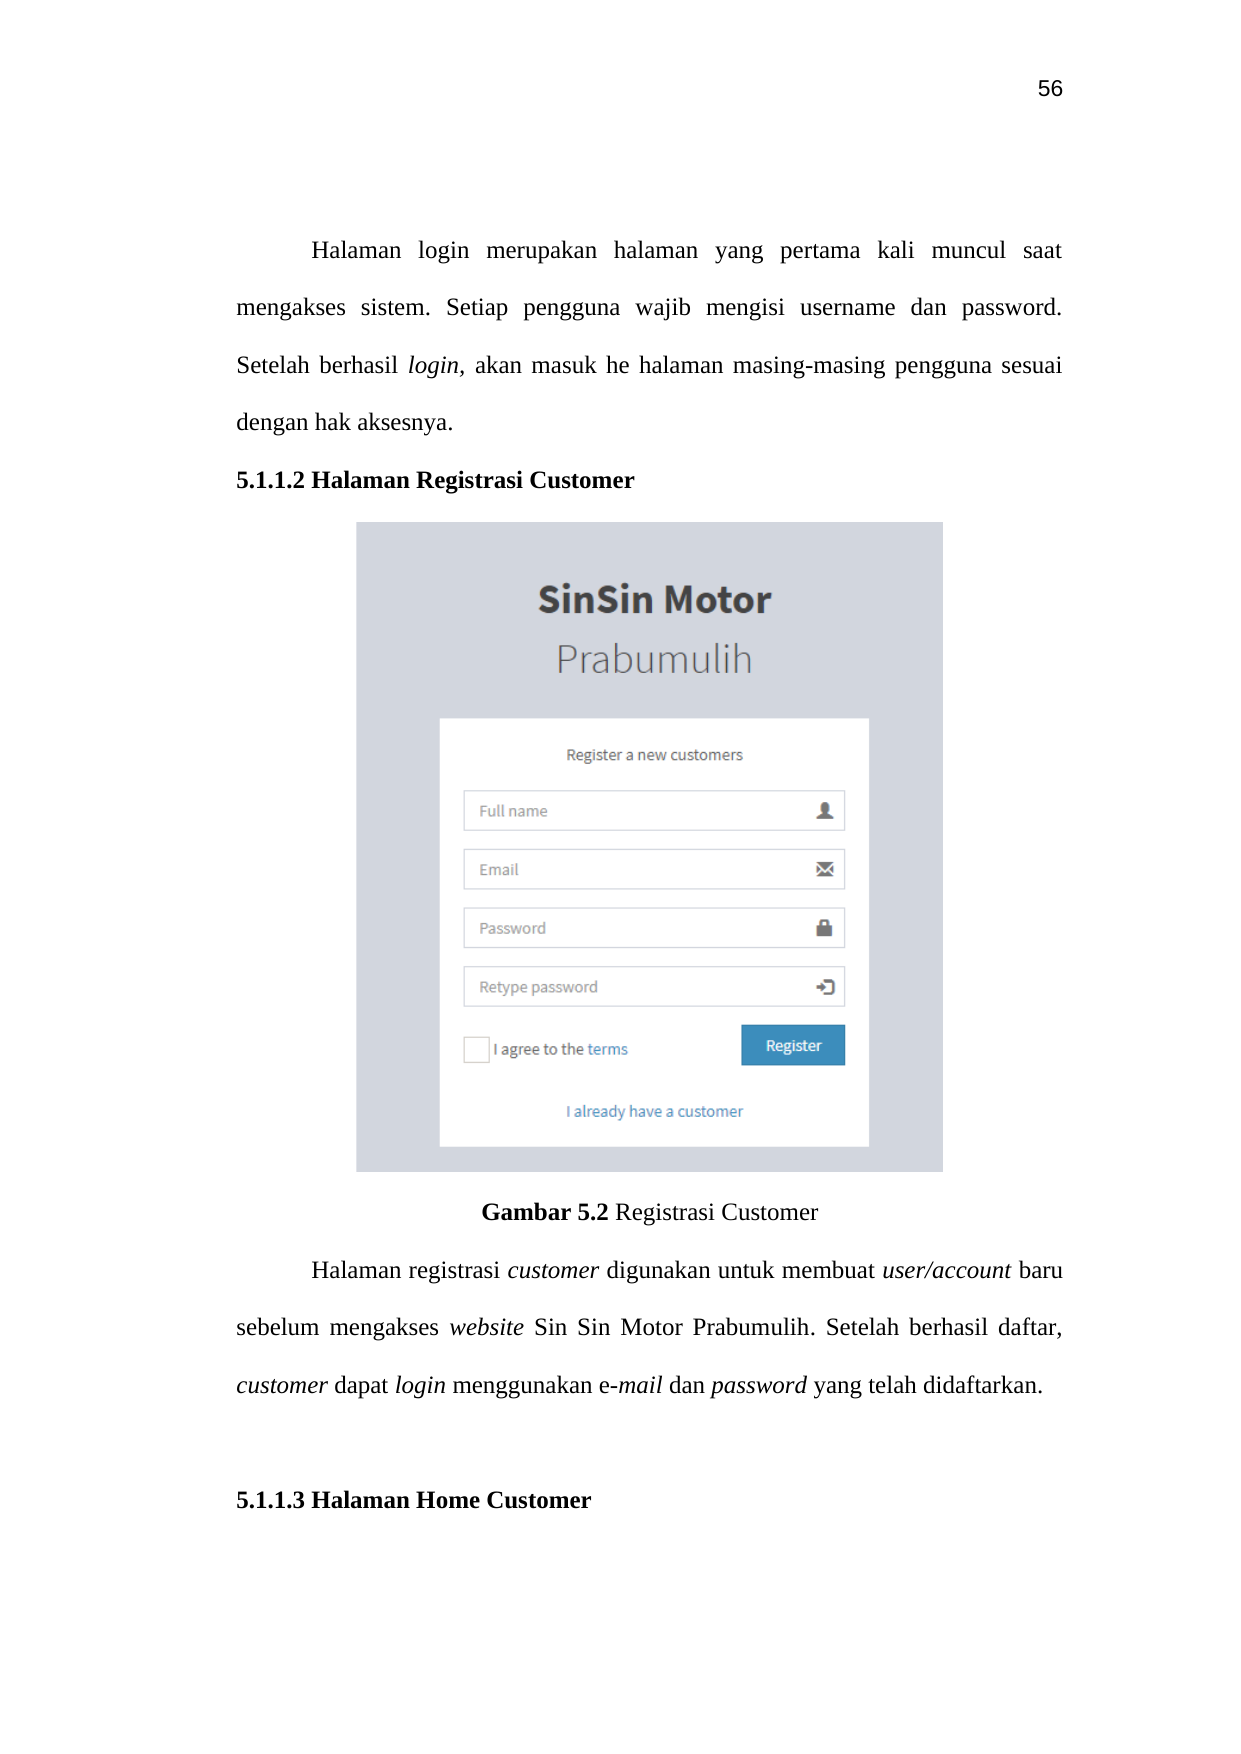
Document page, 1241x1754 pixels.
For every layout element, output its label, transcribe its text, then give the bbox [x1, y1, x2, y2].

text Halaman login merupakan halaman yang pertama kali muncul saat mengakses sistem. Setiap pengguna wajib mengisi username dan password. Setelah berhasil login, akan masuk he halaman masing-masing pengguna sesuai dengan hak aksesnya. [236, 235, 1063, 436]
text 5.1.1.3 Halaman Home Customer [236, 1485, 1063, 1514]
picture [356, 522, 943, 1172]
text Gambar 5.2 Registrasi Customer [236, 1197, 1063, 1226]
text 5.1.1.2 Halaman Registrasi Customer [236, 465, 1063, 493]
text Halaman registrasi customer digunakan untuk membuat user/account baru sebelum mengakses website Sin Sin Motor Prabumulih. Setelah berhasil daftar, customer dapat login menggunakan e-mail dan password yang telah didaftarkan. [236, 1255, 1063, 1399]
